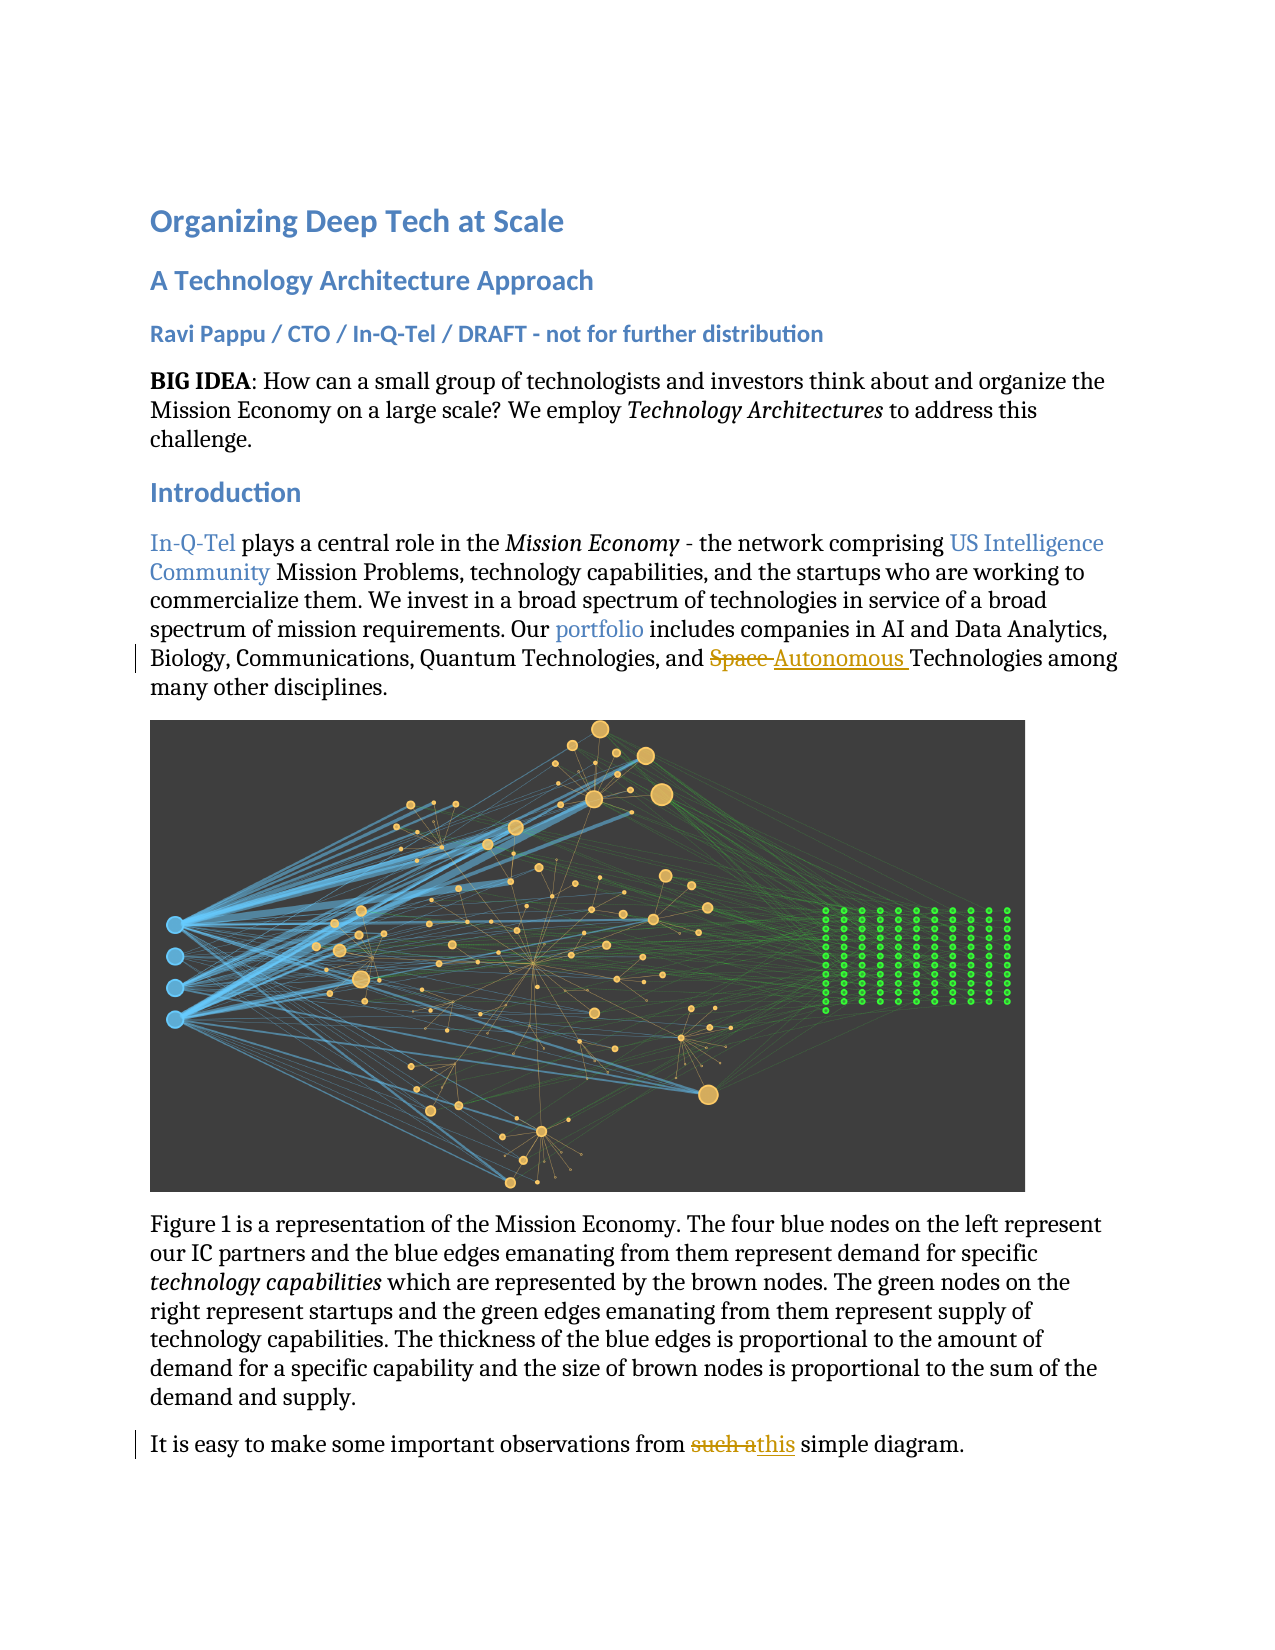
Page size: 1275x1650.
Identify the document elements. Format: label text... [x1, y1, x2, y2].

text In-Q-Tel plays a central role in the Mission Economy - the network comprising US Intelligence Community Mission Problems, technology capabilities, and the startups who are working to commercialize them. We invest in a broad spectrum of technologies in service of a broad spectrum of mission requirements. Our portfolio includes companies in AI and Data Analytics, Biology, Communications, Quantum Technologies, and Technologies among many other disciplines. [150, 529, 1125, 701]
text BIG IDEA: How can a small group of technologists and investors think about and organize the Mission Economy on a large scale? We employ Technology Architectures to address this challenge. [150, 367, 1125, 453]
subtitle Introduction [150, 474, 1125, 510]
subtitle Organizing Deep Tech at Scale [150, 200, 1125, 241]
text It is easy to make some important observations from simple diagram. [150, 1430, 1125, 1459]
subtitle Ravi Pappu / CTO / In-Q-Tel / DRAFT - not for further distribution [150, 318, 1125, 348]
picture [150, 720, 1025, 1192]
subtitle A Technology Architecture Approach [150, 262, 1125, 297]
text Figure 1 is a representation of the Mission Economy. The four blue nodes on the left represent our IC partners and the blue edges emanating from them represent demand for specific technology capabilities which are represented by the brown nodes. The green nodes on the right represent startups and the green edges emanating from them represent supply of technology capabilities. The thickness of the blue edges is proportional to the amount of demand for a specific capability and the size of brown nodes is proportional to the sum of the demand and supply. [150, 1210, 1125, 1412]
